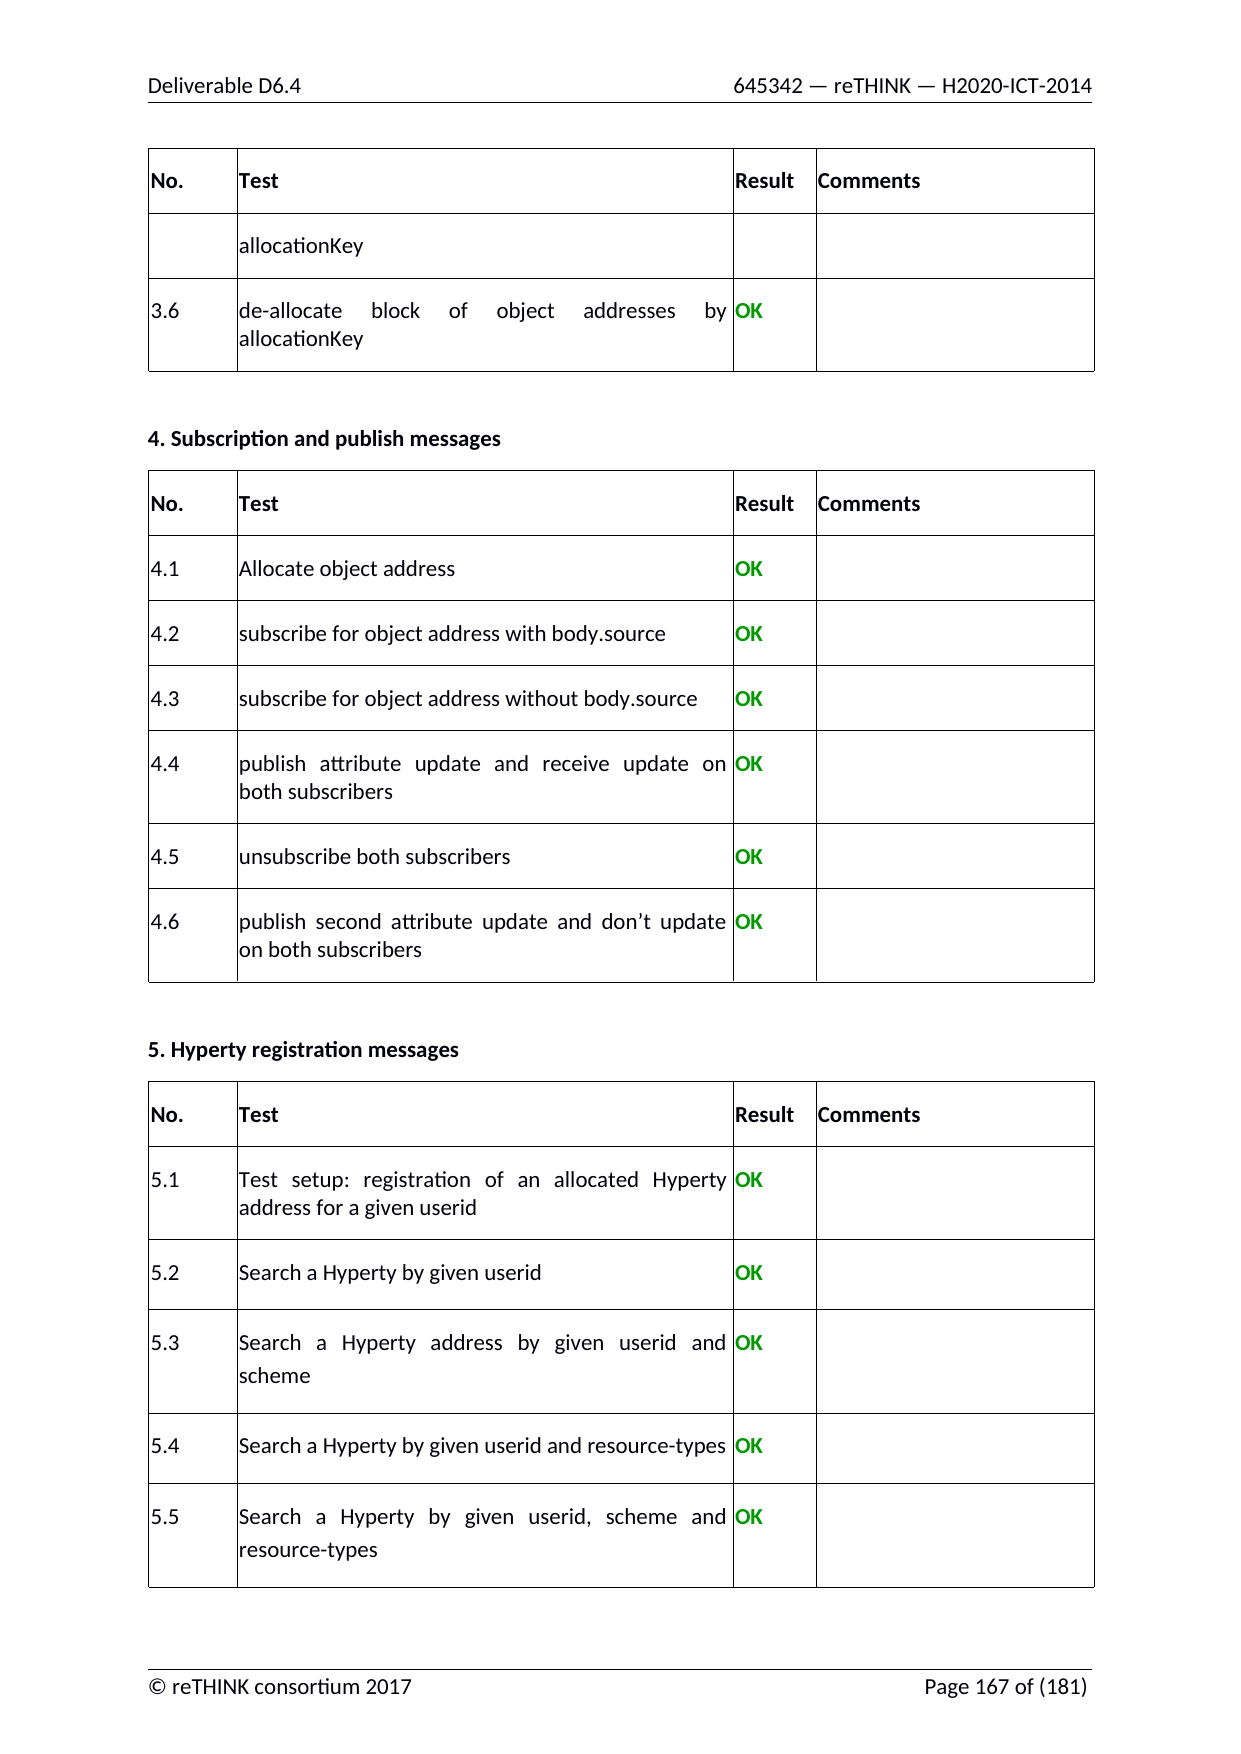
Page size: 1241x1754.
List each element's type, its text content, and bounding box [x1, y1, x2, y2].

text 4. Subscription and publish messages [148, 424, 1092, 452]
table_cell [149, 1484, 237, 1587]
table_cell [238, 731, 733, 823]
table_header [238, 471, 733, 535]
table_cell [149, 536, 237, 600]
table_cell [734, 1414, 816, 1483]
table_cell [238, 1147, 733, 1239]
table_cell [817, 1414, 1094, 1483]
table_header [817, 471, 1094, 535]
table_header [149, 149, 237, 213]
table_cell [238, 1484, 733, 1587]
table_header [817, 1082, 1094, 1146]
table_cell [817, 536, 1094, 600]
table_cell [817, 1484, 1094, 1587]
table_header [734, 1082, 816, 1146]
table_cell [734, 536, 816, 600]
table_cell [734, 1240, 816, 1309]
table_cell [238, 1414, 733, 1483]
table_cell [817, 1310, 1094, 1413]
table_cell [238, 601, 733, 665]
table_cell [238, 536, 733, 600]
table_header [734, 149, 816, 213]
text 5. Hyperty registration messages [148, 1035, 1092, 1063]
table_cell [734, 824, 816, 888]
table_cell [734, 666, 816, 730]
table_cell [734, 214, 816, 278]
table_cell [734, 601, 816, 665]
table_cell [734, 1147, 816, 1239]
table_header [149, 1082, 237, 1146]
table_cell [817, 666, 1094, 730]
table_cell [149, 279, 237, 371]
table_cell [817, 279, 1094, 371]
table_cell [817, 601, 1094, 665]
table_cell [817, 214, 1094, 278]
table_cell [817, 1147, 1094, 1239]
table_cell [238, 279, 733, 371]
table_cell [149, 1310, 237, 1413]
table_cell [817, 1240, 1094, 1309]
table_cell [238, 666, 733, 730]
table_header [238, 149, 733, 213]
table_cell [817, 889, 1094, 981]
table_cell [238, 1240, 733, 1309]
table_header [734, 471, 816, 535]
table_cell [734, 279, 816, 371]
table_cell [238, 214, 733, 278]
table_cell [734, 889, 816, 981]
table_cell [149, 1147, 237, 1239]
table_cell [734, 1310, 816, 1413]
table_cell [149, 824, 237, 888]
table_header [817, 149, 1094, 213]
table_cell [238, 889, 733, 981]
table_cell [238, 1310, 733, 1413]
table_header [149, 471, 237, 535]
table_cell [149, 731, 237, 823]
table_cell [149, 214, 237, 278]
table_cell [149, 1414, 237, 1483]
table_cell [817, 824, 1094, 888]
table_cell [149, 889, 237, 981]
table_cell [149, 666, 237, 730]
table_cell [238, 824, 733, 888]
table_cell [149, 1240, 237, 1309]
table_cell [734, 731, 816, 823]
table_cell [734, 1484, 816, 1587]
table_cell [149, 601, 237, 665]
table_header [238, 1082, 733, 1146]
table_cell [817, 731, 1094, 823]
